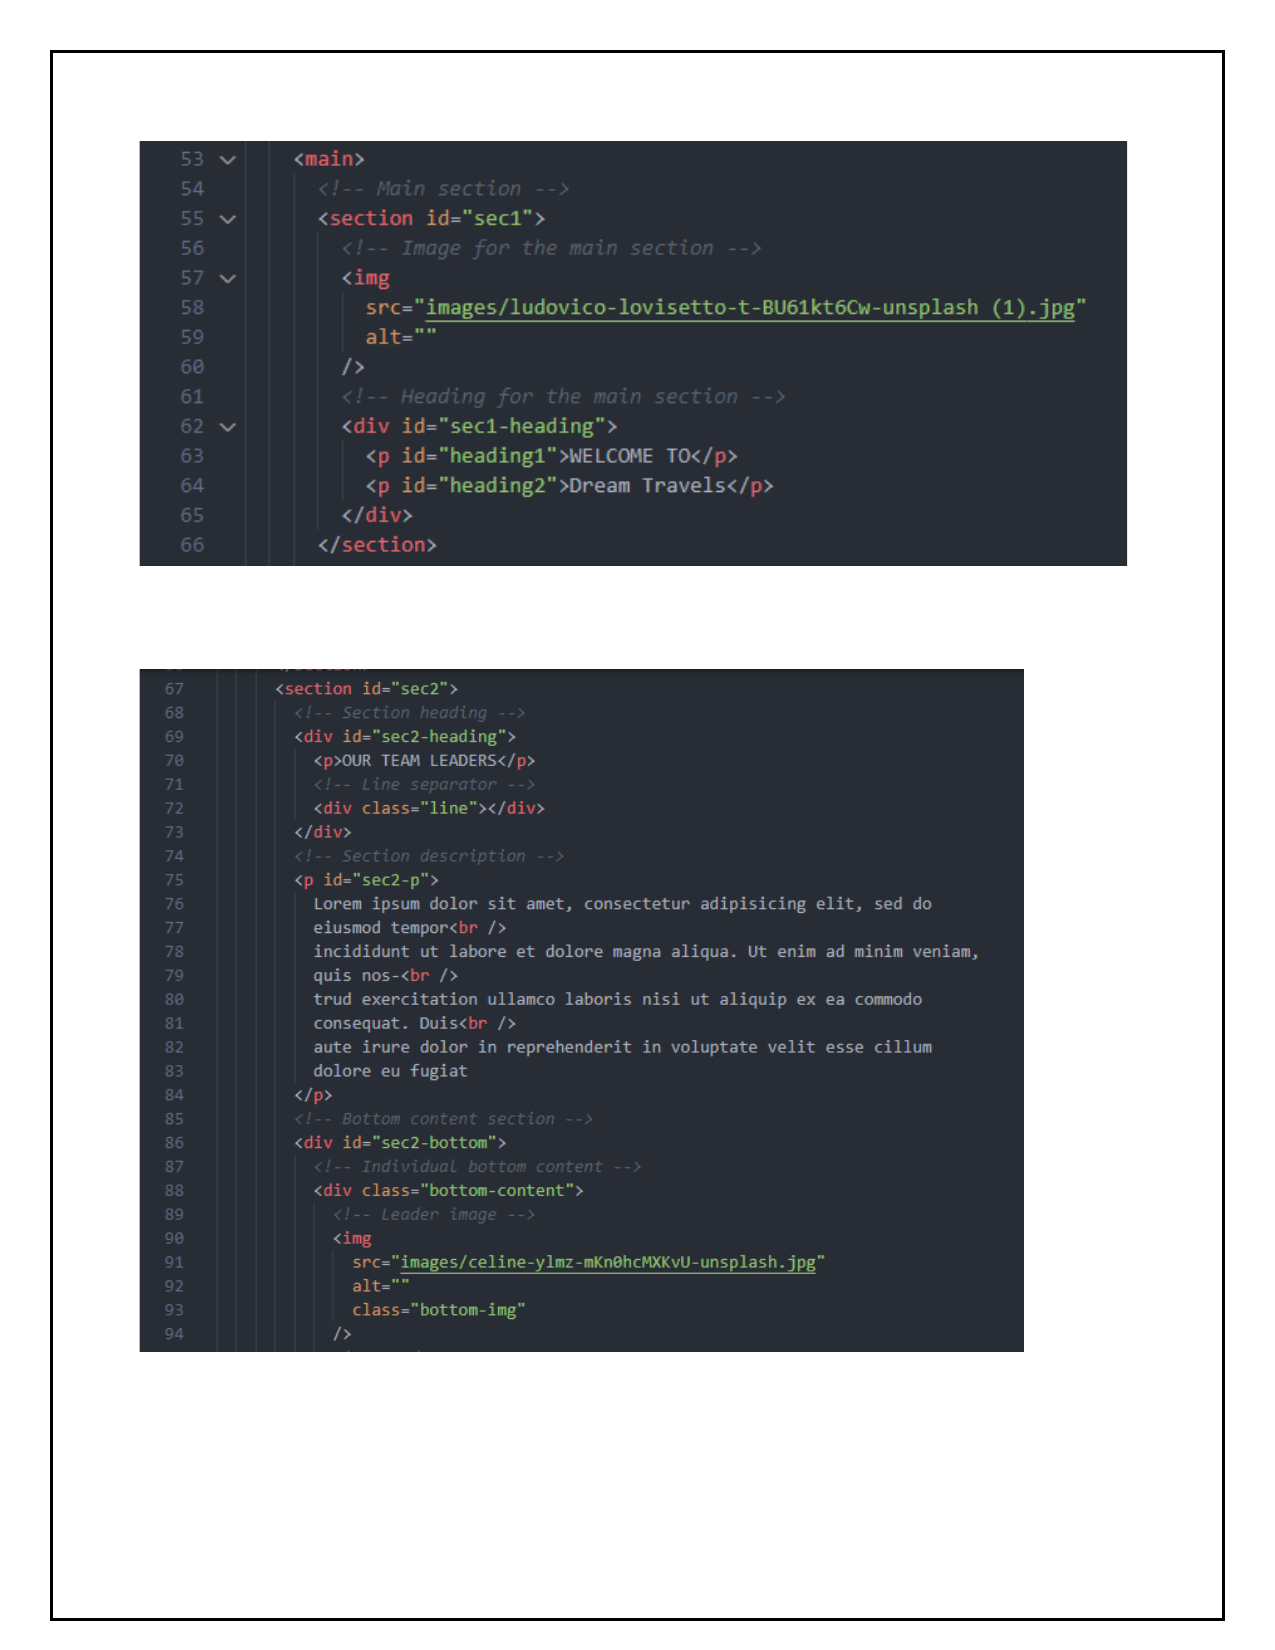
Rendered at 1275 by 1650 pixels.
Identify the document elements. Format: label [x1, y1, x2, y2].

picture [139, 669, 1024, 1352]
picture [139, 141, 1128, 566]
